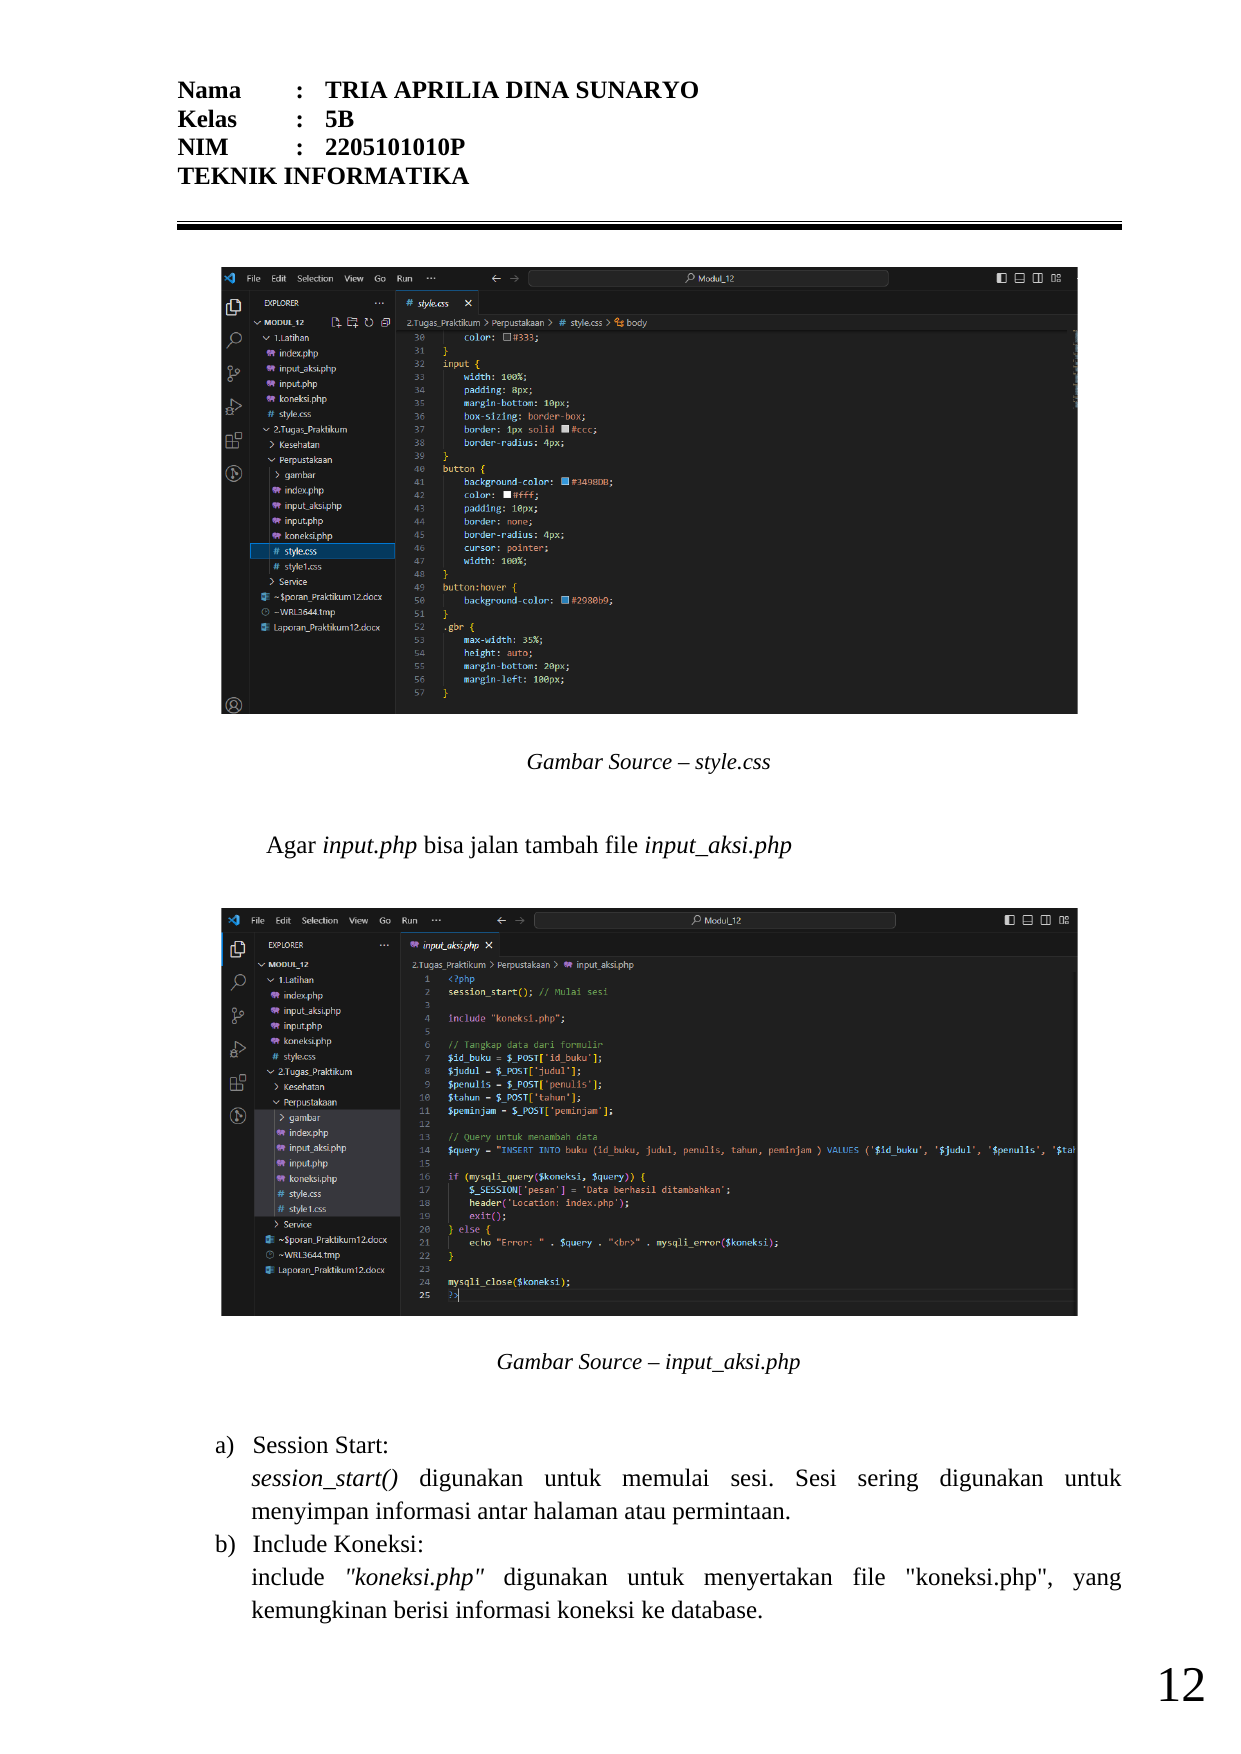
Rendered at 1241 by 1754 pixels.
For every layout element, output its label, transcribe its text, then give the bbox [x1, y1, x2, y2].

picture [221, 908, 1078, 1316]
text include "koneksi.php" digunakan untuk menyertakan file "koneksi.php", yang kemungkinan berisi informasi koneksi ke database. [251, 1562, 1122, 1624]
list Include Koneksi: [215, 1529, 1122, 1558]
text Gambar Source – style.css [177, 748, 1122, 774]
list Agar input.php bisa jalan tambah file input_aksi.php [266, 830, 1122, 859]
text Gambar Source – input_aksi.php [177, 1348, 1122, 1374]
list Session Start: [215, 1430, 1122, 1459]
text session_start() digunakan untuk memulai sesi. Sesi sering digunakan untuk menyimpan informasi antar halaman atau permintaan. [251, 1463, 1122, 1525]
picture [221, 267, 1078, 714]
